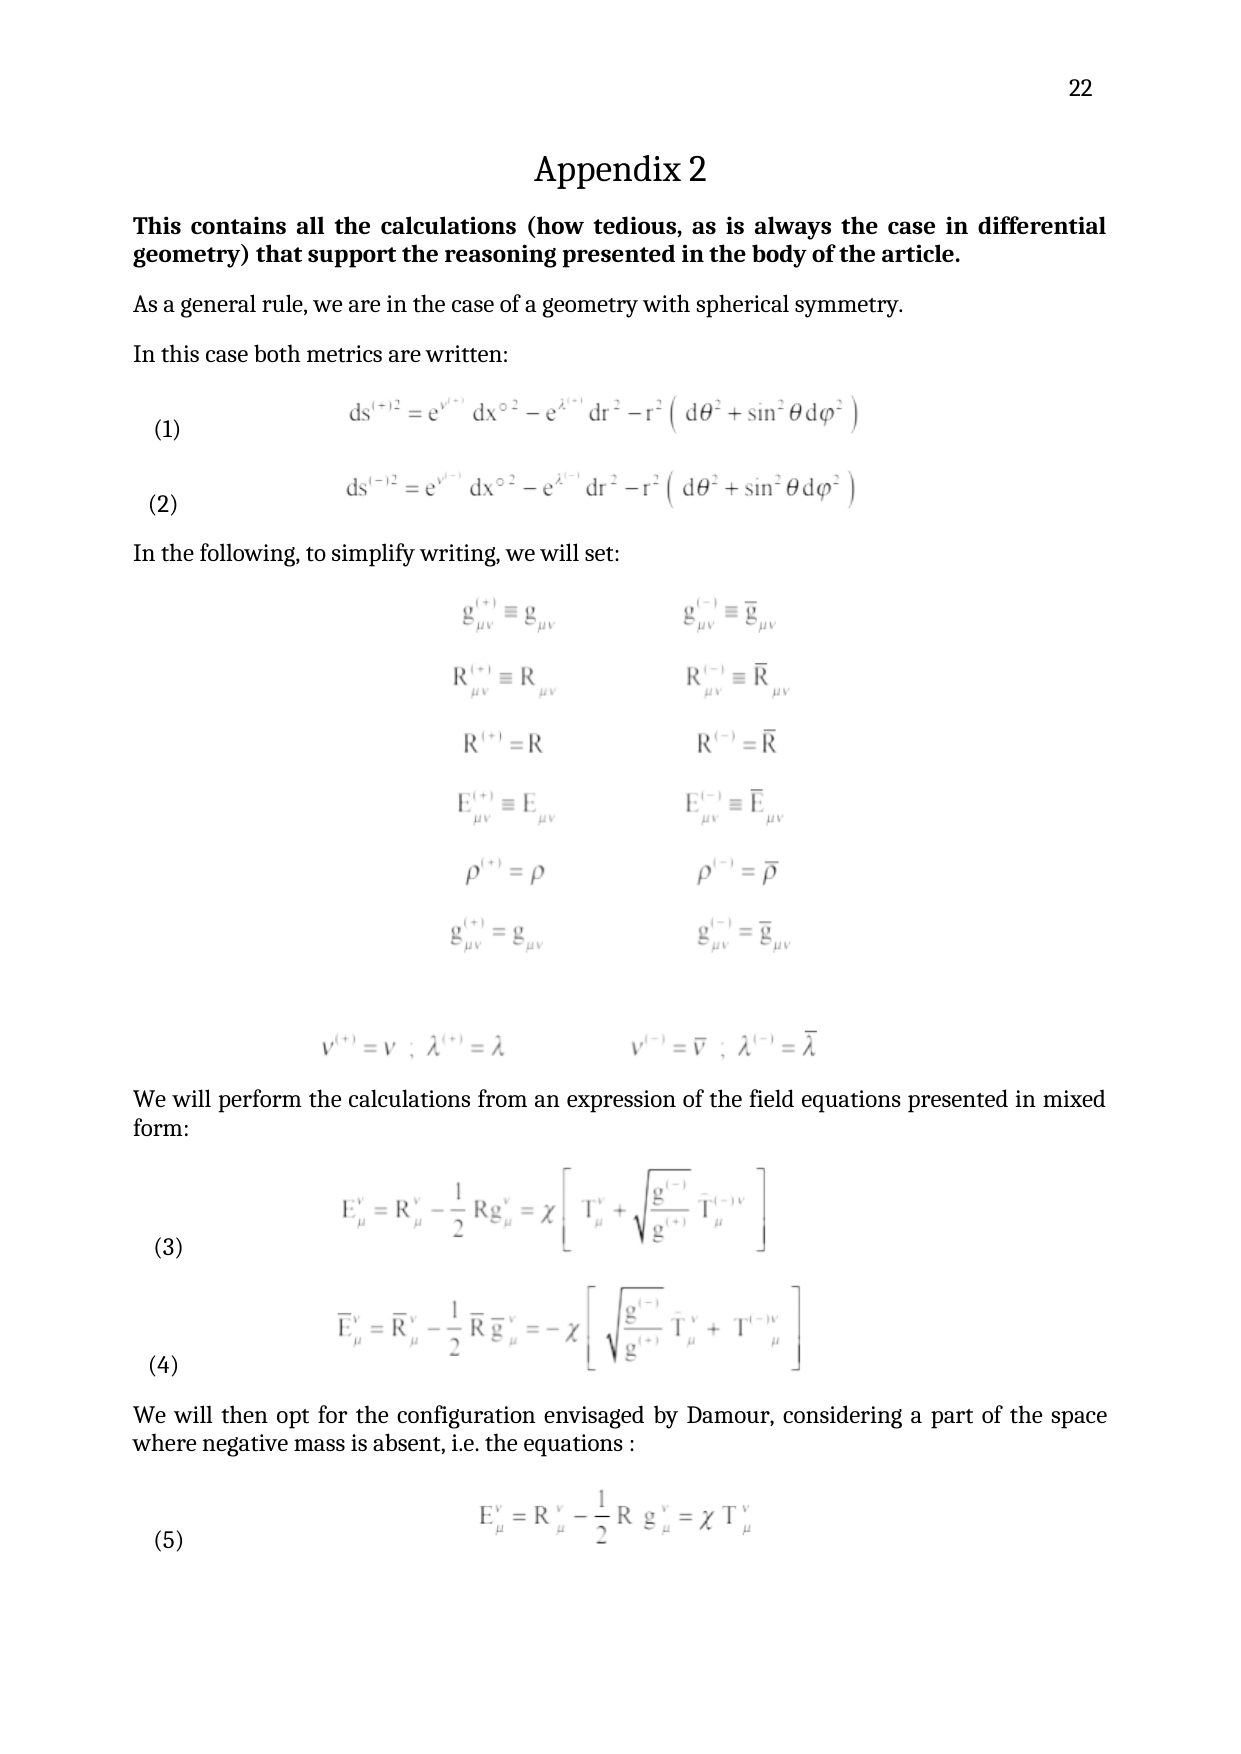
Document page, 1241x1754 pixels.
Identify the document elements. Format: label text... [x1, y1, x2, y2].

text As a general rule, we are in the case of a geometry with spherical symmetry. [133, 290, 1108, 319]
text In the following, to simplify writing, we will set: [133, 539, 1108, 568]
text (1) [148, 389, 1093, 443]
text Appendix 2 [133, 148, 1108, 191]
text In this case both metrics are written: [133, 339, 1108, 368]
text (2) [148, 464, 1093, 518]
text We will then opt for the configuration envisaged by Damour, considering a part of the space where negative mass is absent, i.e. the equations : [133, 1401, 1108, 1458]
text (5) [148, 1479, 1093, 1554]
text (3) [148, 1163, 1093, 1261]
text This contains all the calculations (how tedious, as is always the case in differential geometry) that support the reasoning presented in the body of the article. [133, 212, 1108, 269]
text (4) [148, 1282, 1093, 1380]
text We will perform the calculations from an expression of the field equations presented in mixed form: [133, 1085, 1108, 1143]
